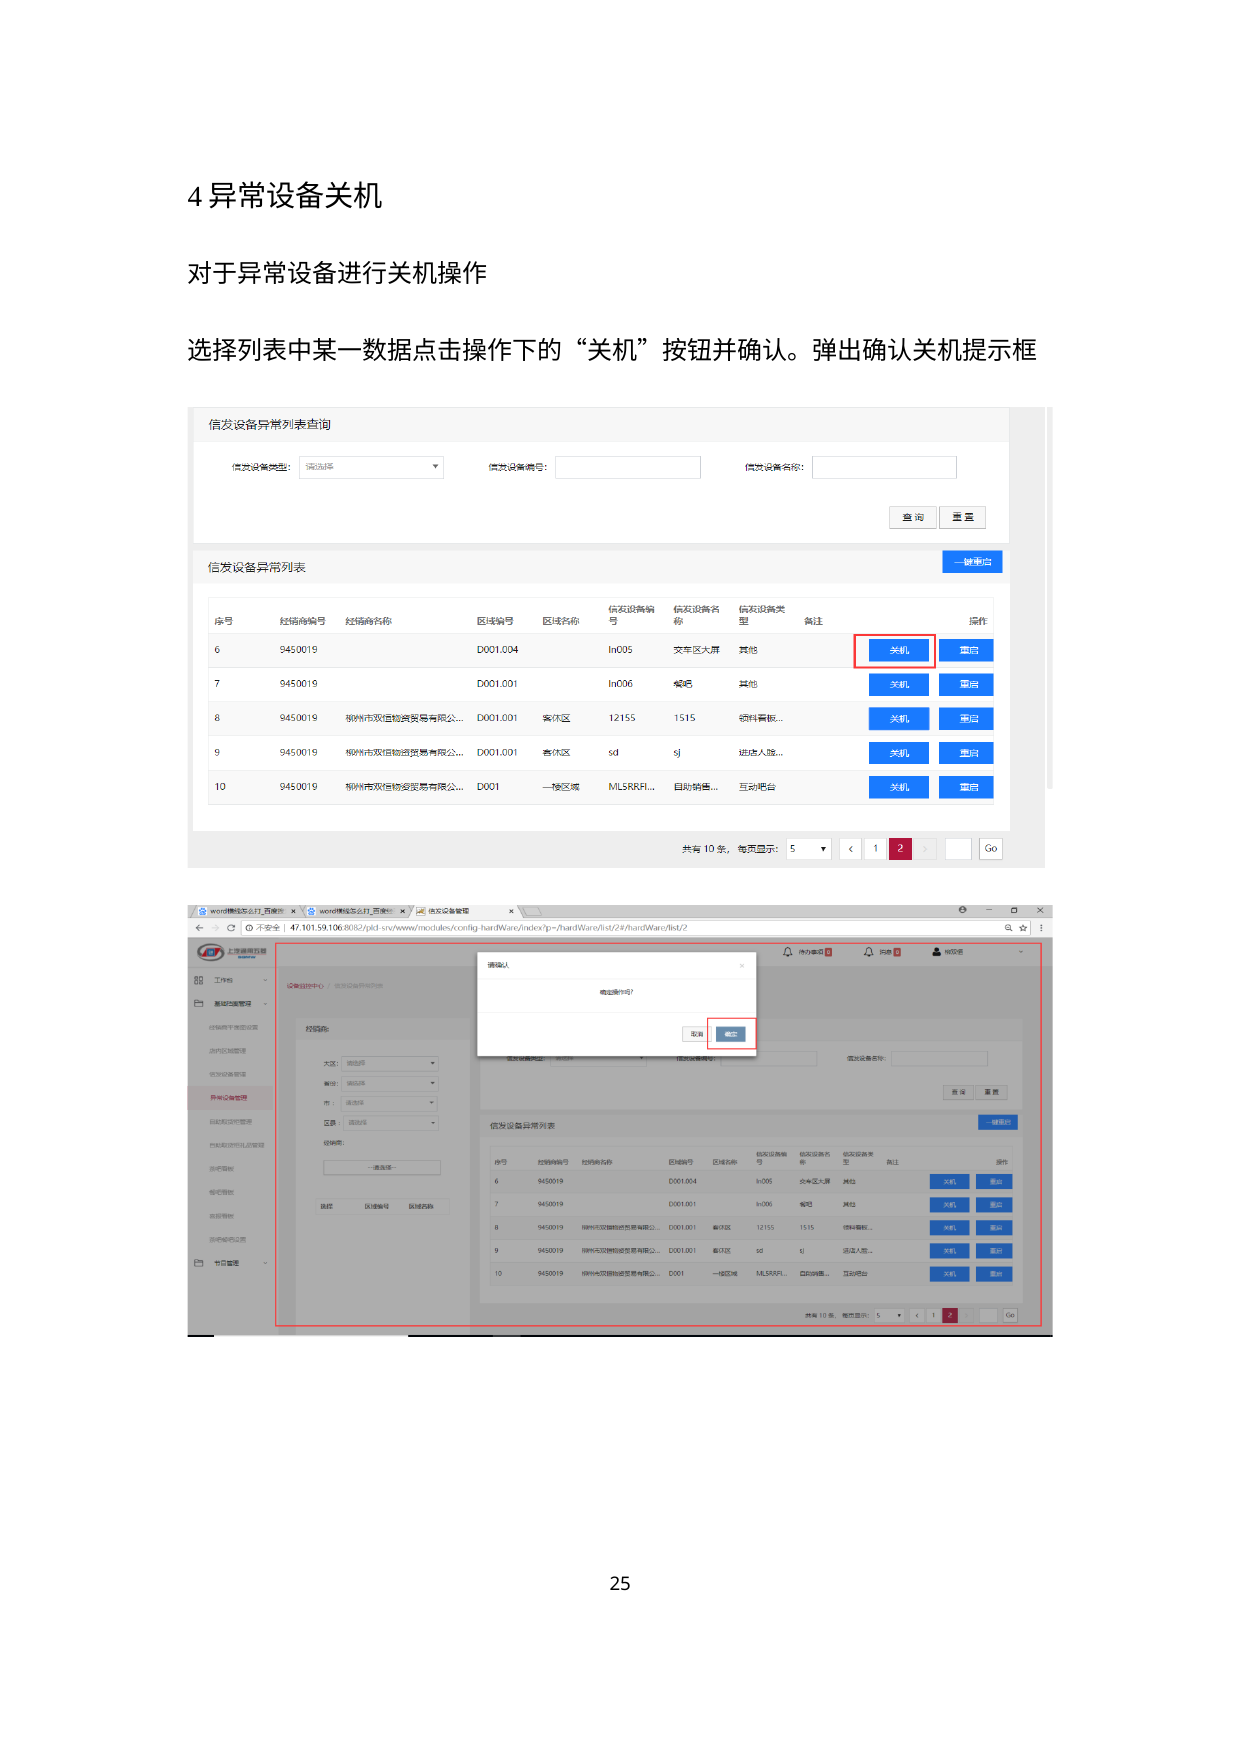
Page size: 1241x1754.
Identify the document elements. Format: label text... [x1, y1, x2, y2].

text 选择列表中某一数据点击操作下的“关机”按钮并确认。弹出确认关机提示框 [187, 316, 1053, 381]
picture [187, 905, 1053, 1337]
text 4异常设备关机 [187, 161, 1053, 226]
text 对于异常设备进行关机操作 [187, 239, 1053, 304]
picture [187, 407, 1053, 868]
